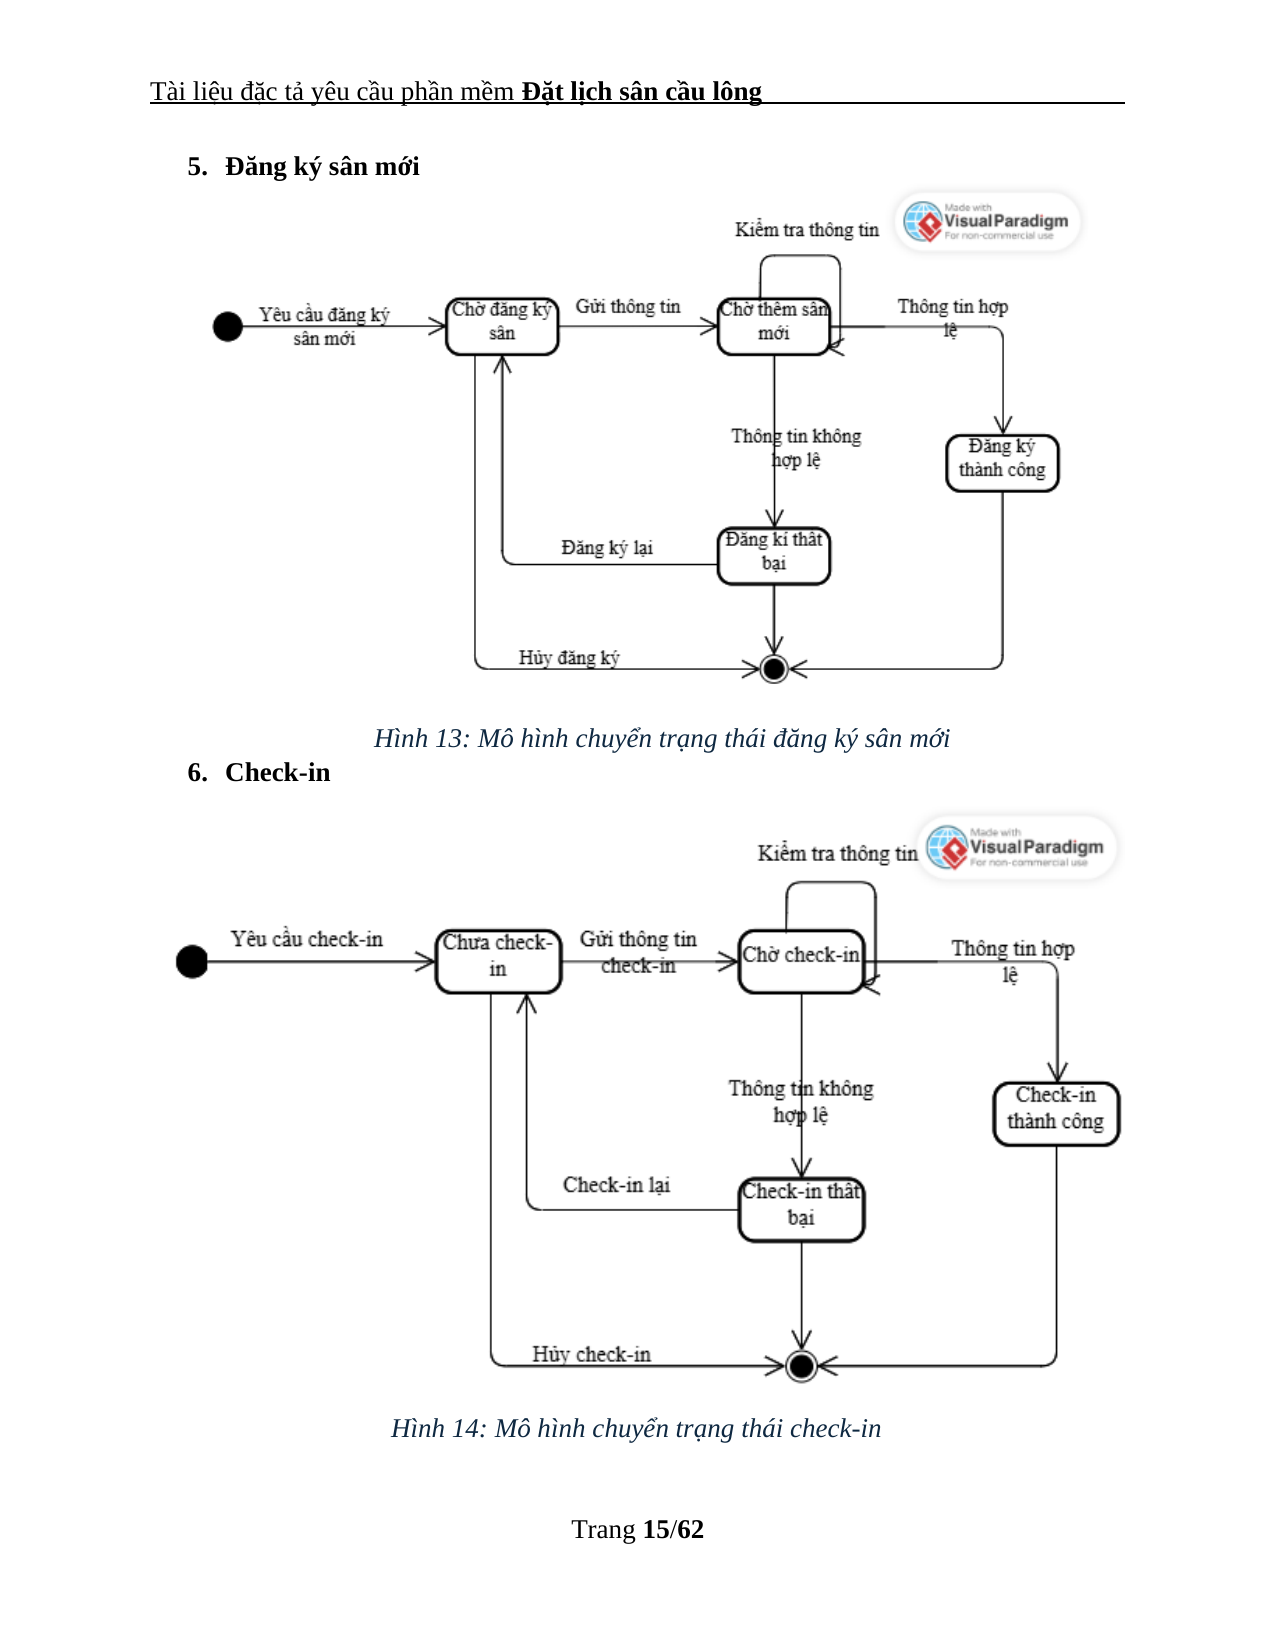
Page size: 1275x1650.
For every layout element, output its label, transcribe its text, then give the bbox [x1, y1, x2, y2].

picture [186, 182, 1089, 716]
picture [150, 806, 1125, 1393]
list Đăng ký sân mới [187, 150, 1125, 181]
